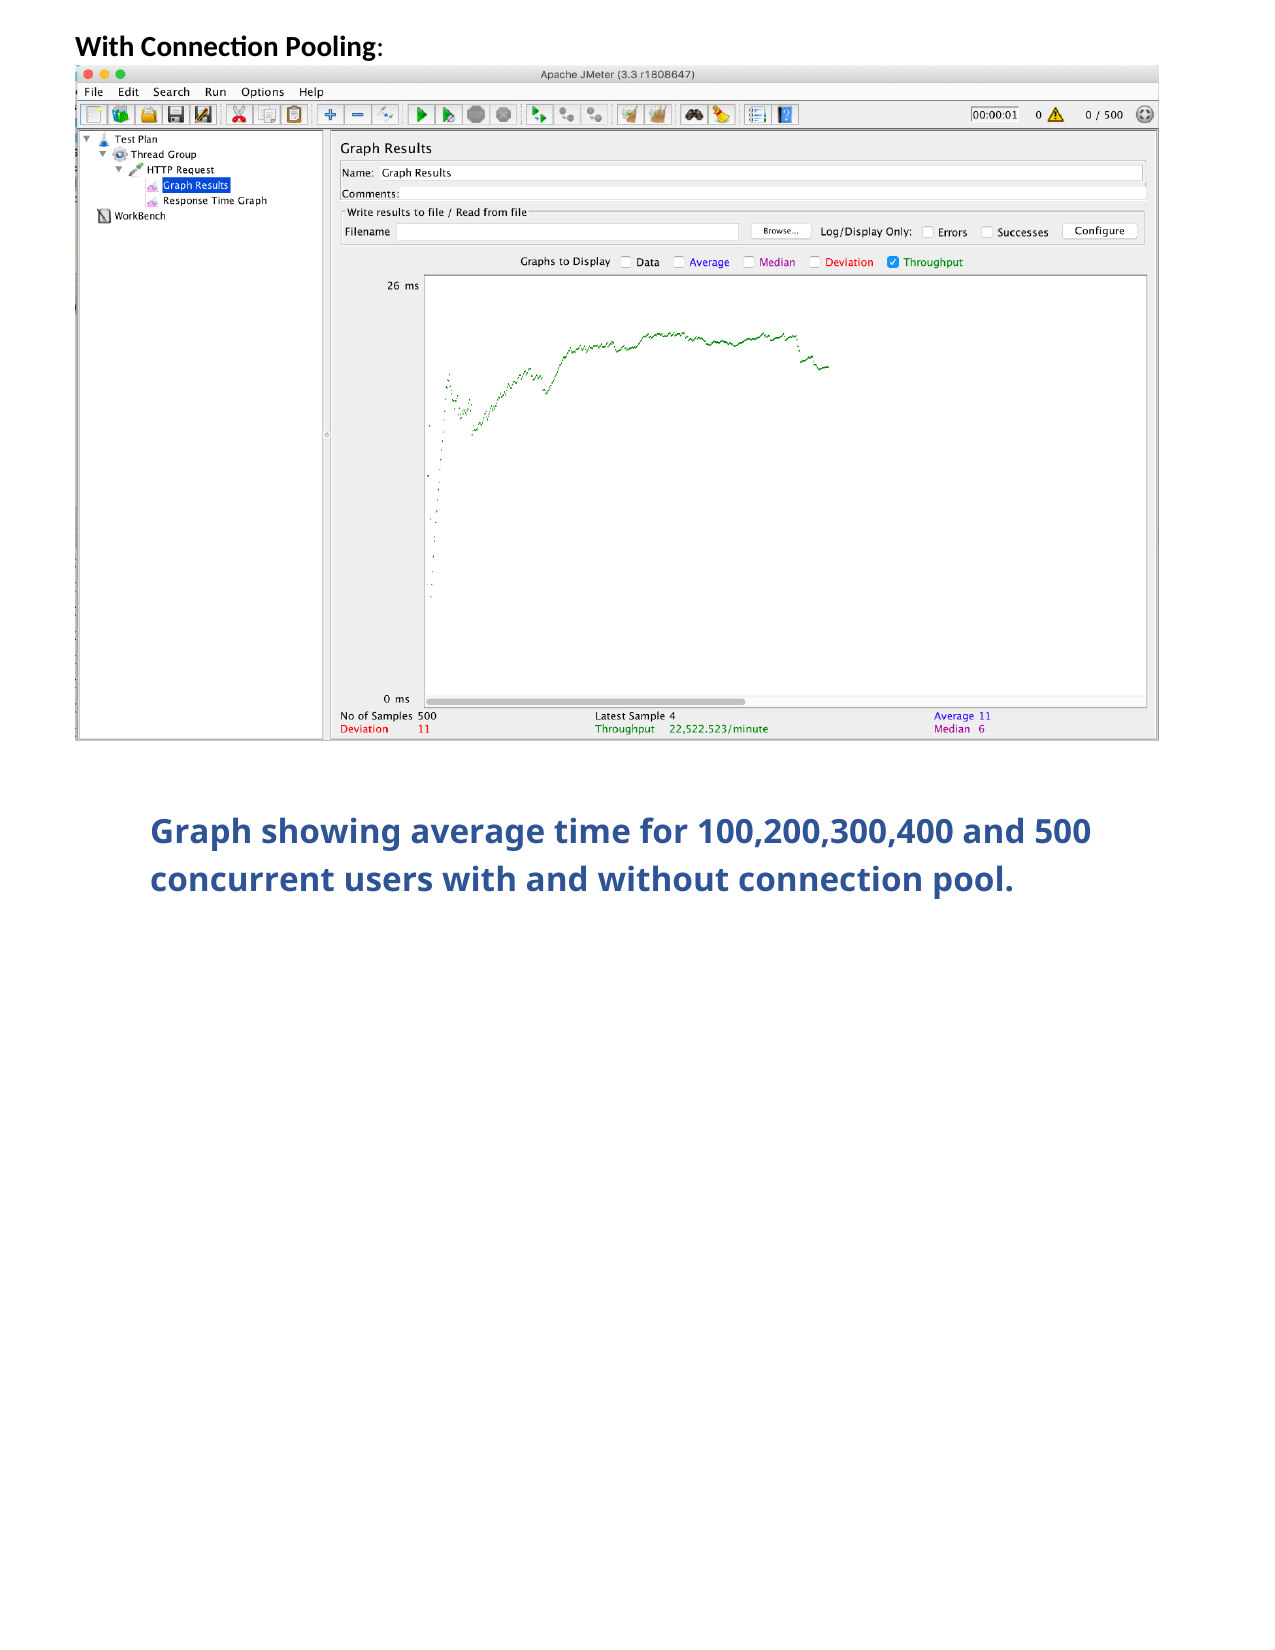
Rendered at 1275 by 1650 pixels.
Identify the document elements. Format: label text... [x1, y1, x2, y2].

picture [75, 65, 1159, 741]
list With Connection Pooling: [75, 28, 1125, 65]
subtitle Graph showing average time for 100,200,300,400 and 500 concurrent users with and without connection pool. [150, 808, 1125, 901]
